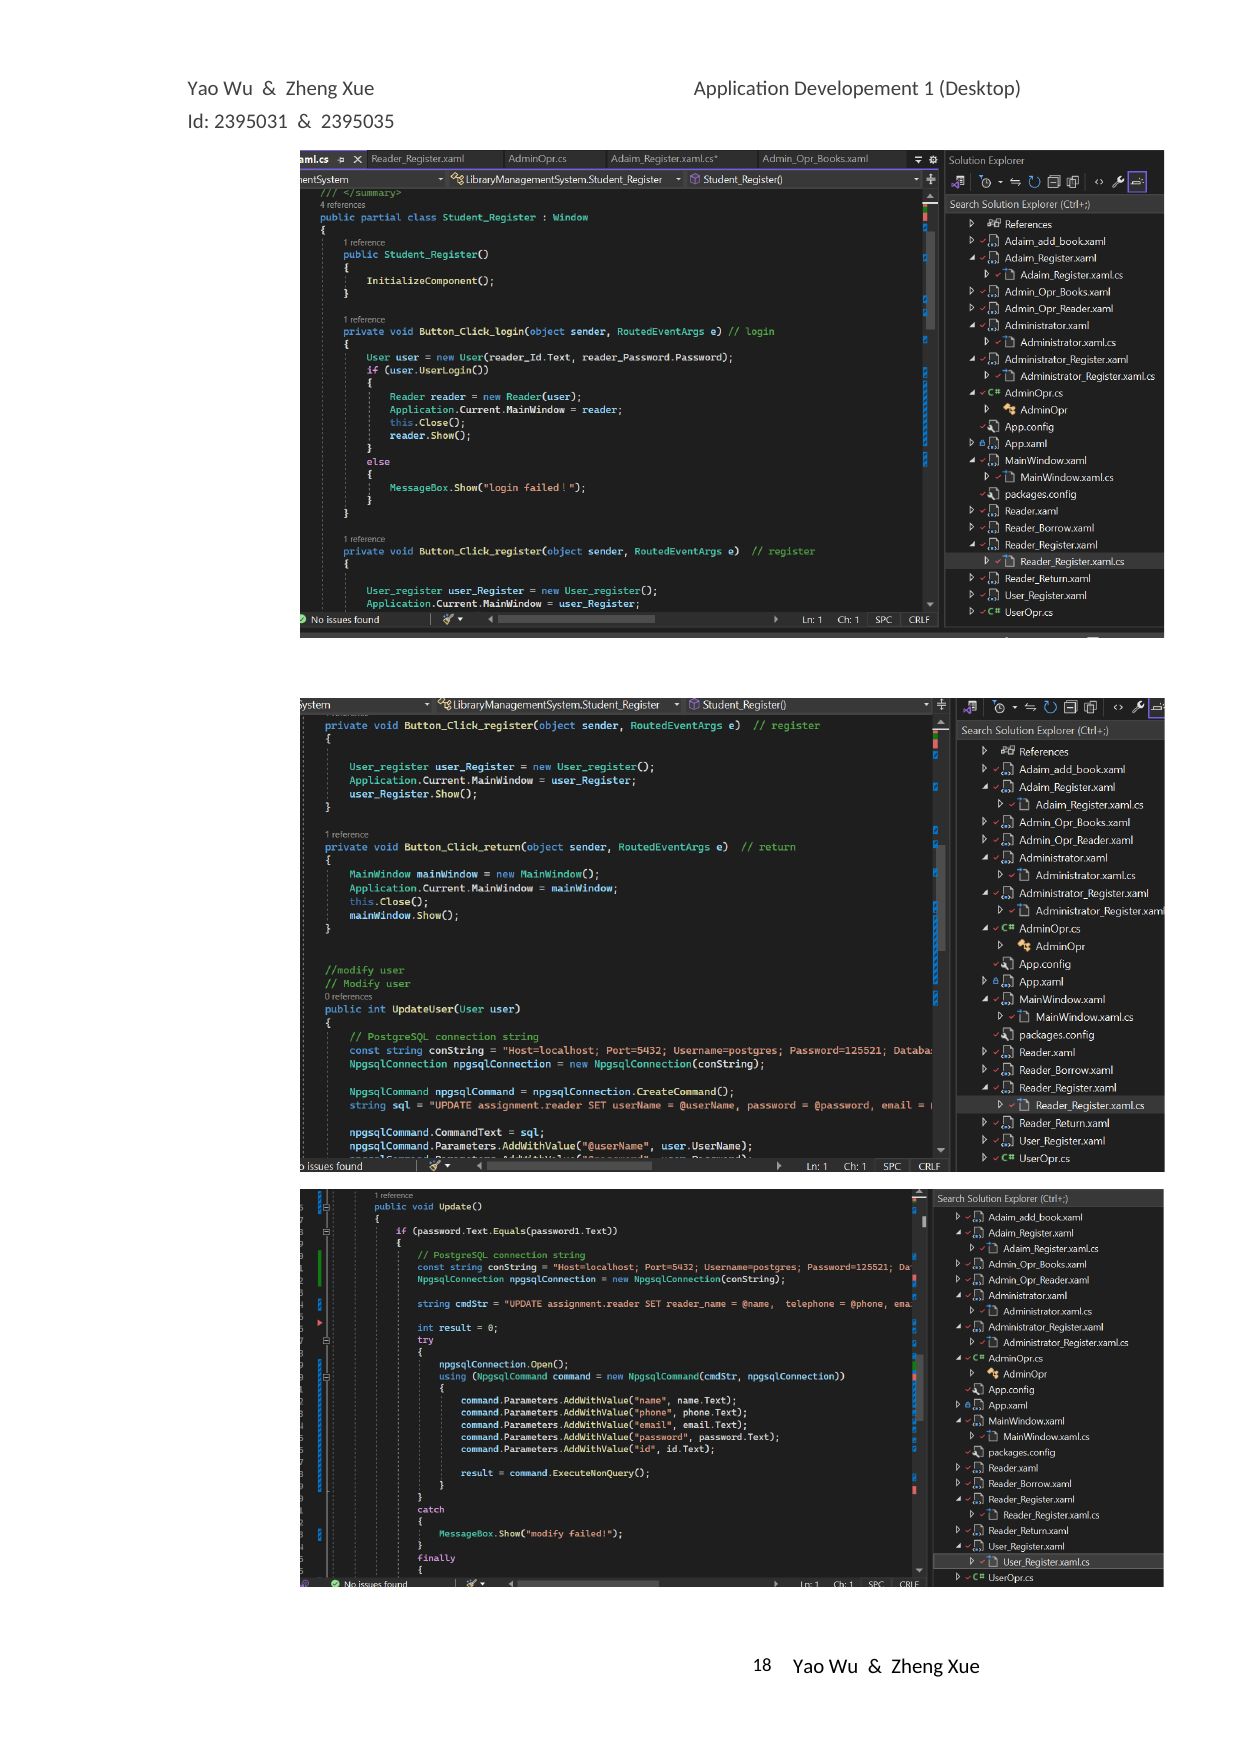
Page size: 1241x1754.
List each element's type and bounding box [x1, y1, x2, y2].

picture [300, 698, 1165, 1172]
picture [300, 1189, 1164, 1587]
picture [300, 150, 1165, 638]
